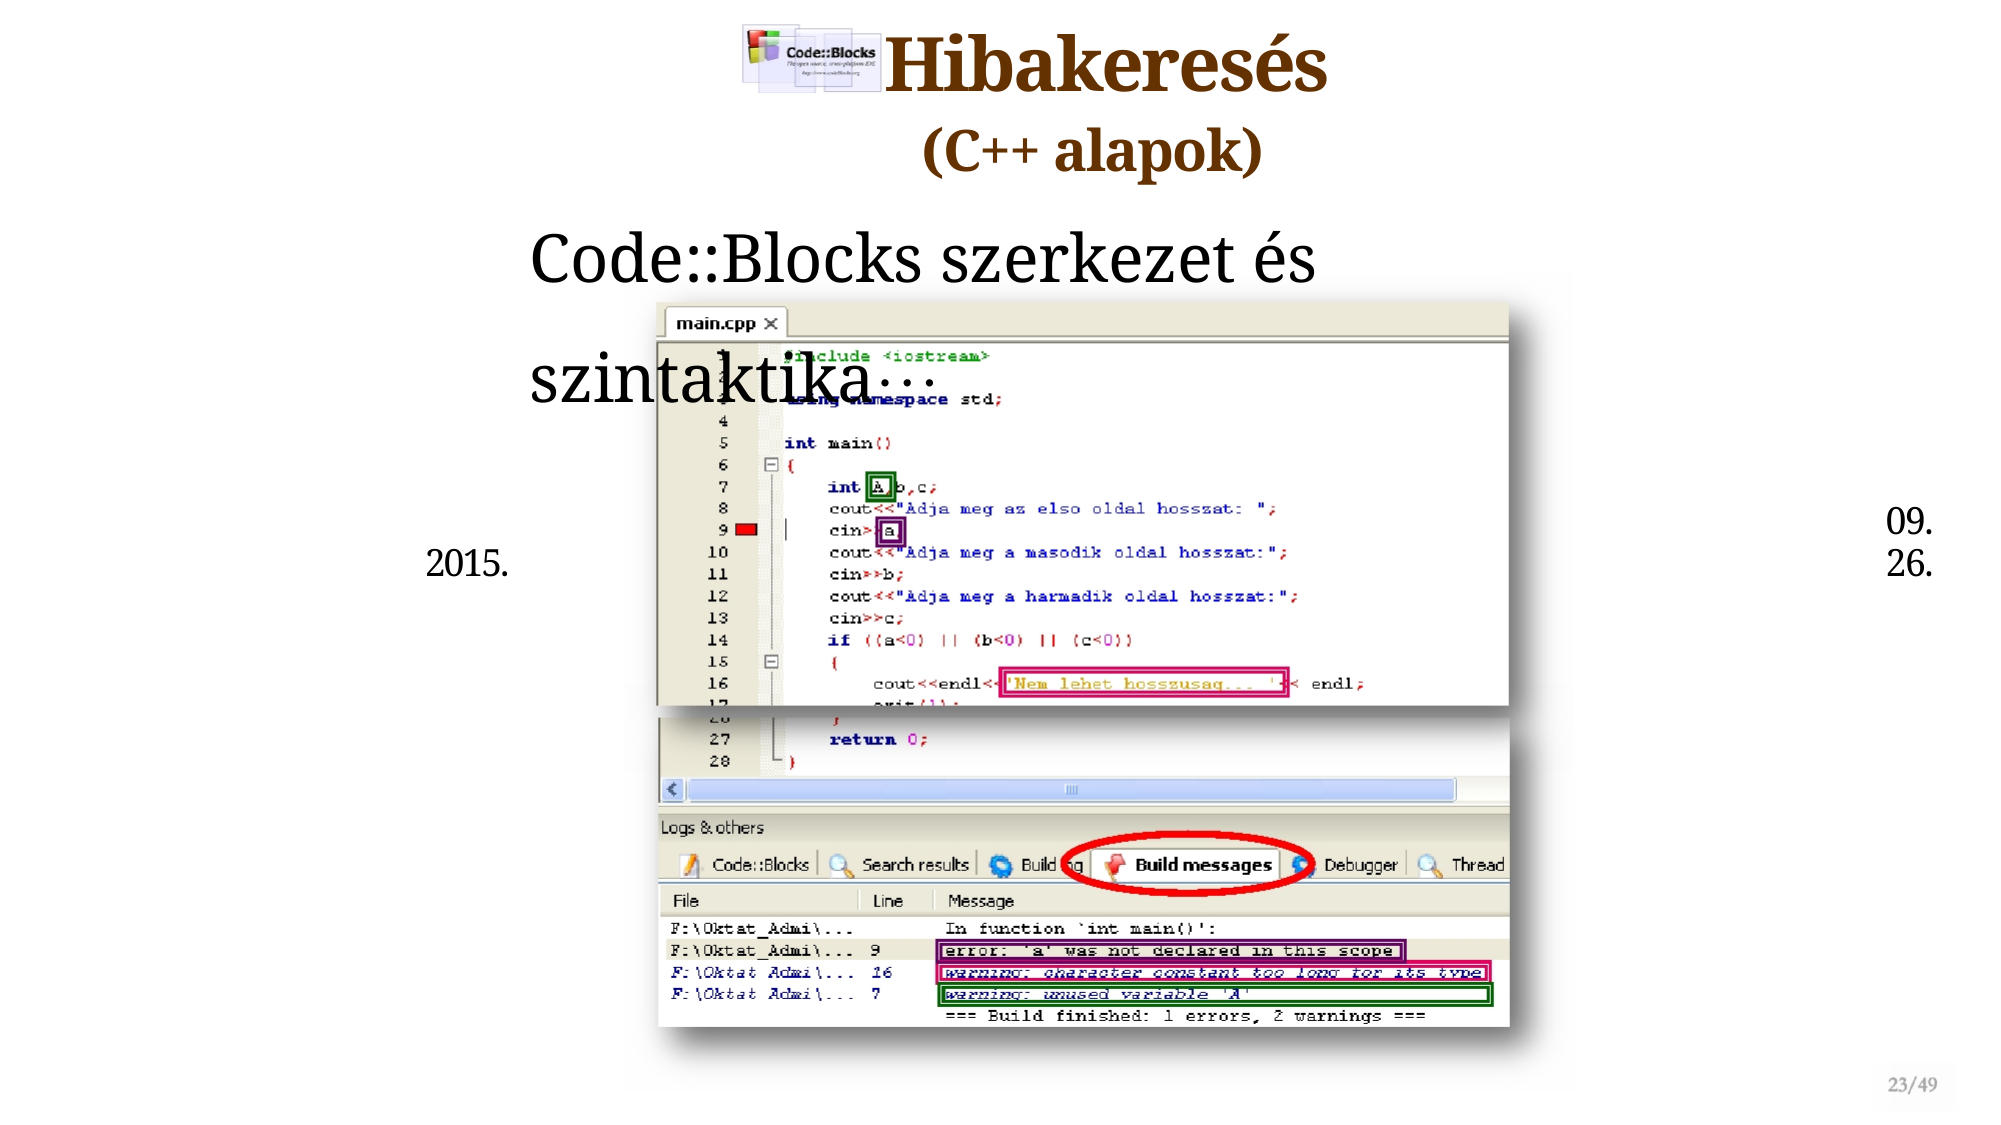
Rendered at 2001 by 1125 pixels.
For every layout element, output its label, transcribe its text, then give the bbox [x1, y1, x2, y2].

text 09. 26. [1885, 501, 1937, 585]
text 2015. [424, 501, 520, 585]
text (C++ alapok) [529, 109, 1328, 187]
text Code::Blocks szerkezet és szintaktika [529, 187, 1589, 426]
picture [0, 0, 2000, 1125]
text Hibakeresés [529, 23, 1347, 109]
